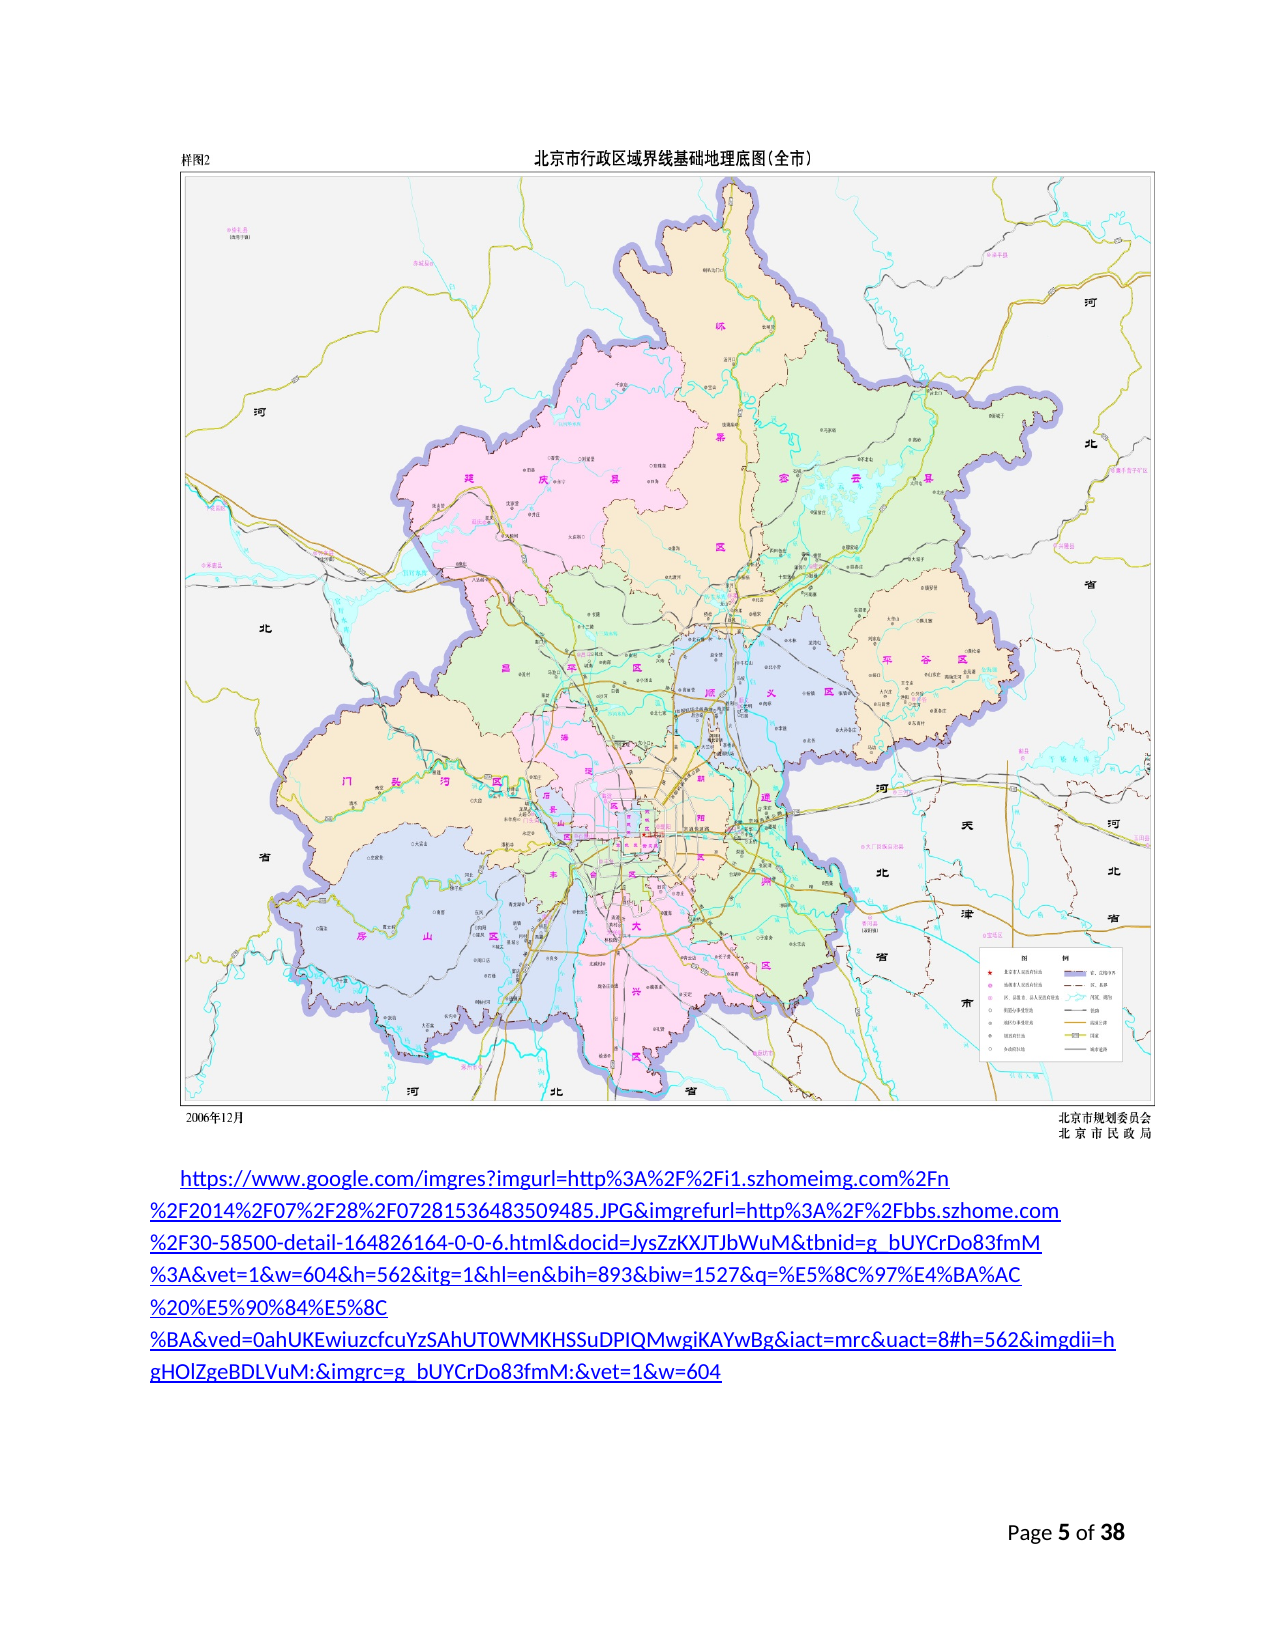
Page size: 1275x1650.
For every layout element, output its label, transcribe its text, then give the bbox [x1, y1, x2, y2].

text https://www.google.com/imgres?imgurl=http%3A%2F%2Fi1.szhomeimg.com%2Fn%2F2014%2F07%2F28%2F07281536483509485.JPG&imgrefurl=http%3A%2F%2Fbbs.szhome.com%2F30-58500-detail-164826164-0-0-6.html&docid=JysZzKXJTJbWuM&tbnid=g_bUYCrDo83fmM%3A&vet=1&w=604&h=562&itg=1&hl=en&bih=893&biw=1527&q=%E5%8C%97%E4%BA%AC%20%E5%90%84%E5%8C%BA&ved=0ahUKEwiuzcfcuYzSAhUT0WMKHSSuDPIQMwgiKAYwBg&iact=mrc&uact=8#h=562&imgdii=hgHOlZgeBDLVuM:&imgrc=g_bUYCrDo83fmM:&vet=1&w=604 [150, 1164, 1125, 1385]
picture [180, 150, 1155, 1139]
